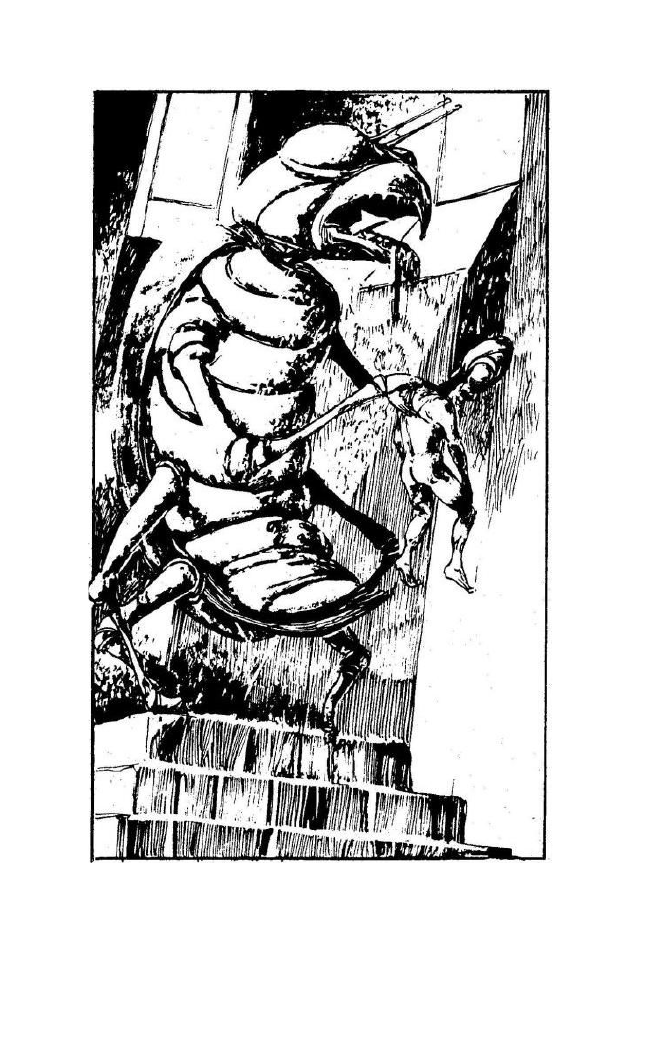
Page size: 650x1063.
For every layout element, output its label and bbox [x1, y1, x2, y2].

picture [88, 87, 553, 863]
